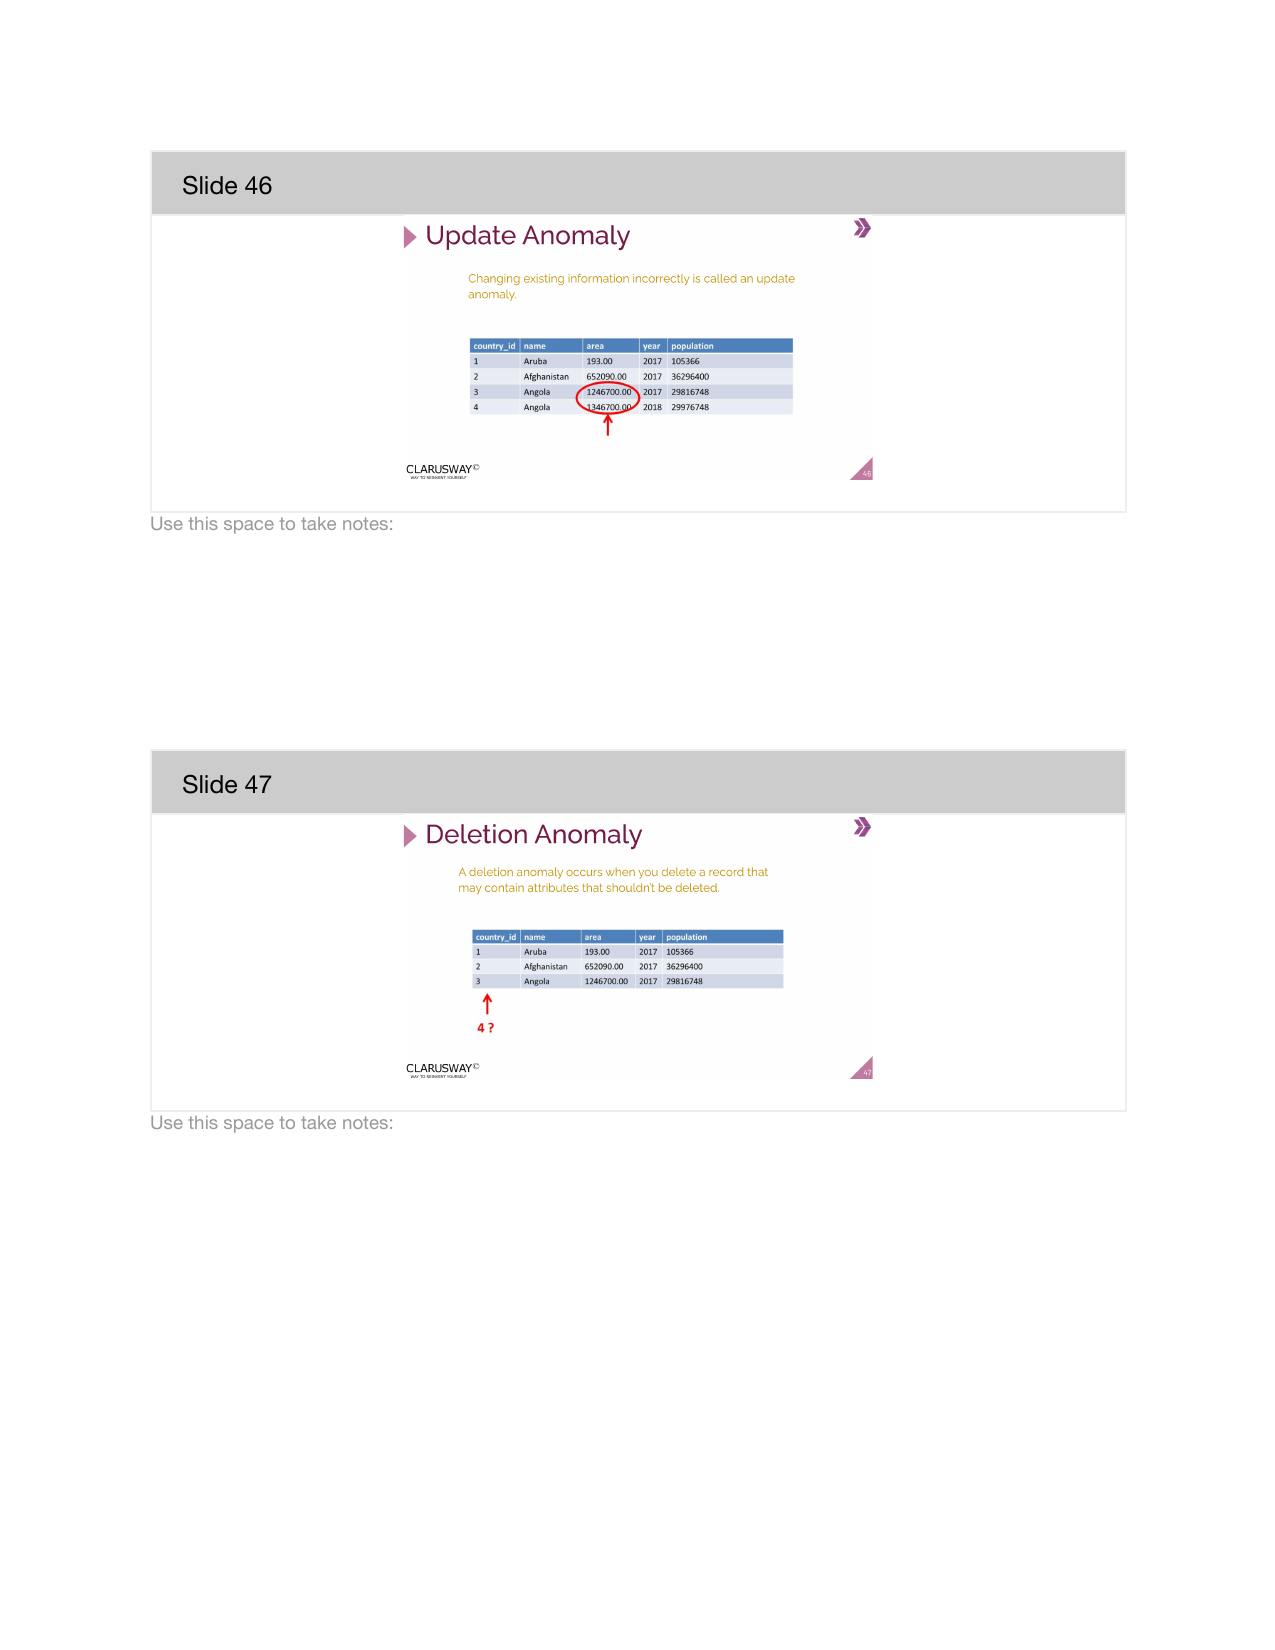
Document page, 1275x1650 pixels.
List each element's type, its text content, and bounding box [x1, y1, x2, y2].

picture [403, 215, 873, 480]
text Use this space to take notes: [150, 513, 1125, 536]
text Use this space to take notes: [150, 1112, 1125, 1135]
table_cell [152, 815, 1125, 1110]
table_cell [152, 216, 1125, 511]
table_header Slide 46 [152, 152, 1125, 214]
table_header Slide 47 [152, 751, 1125, 813]
picture [403, 814, 873, 1079]
